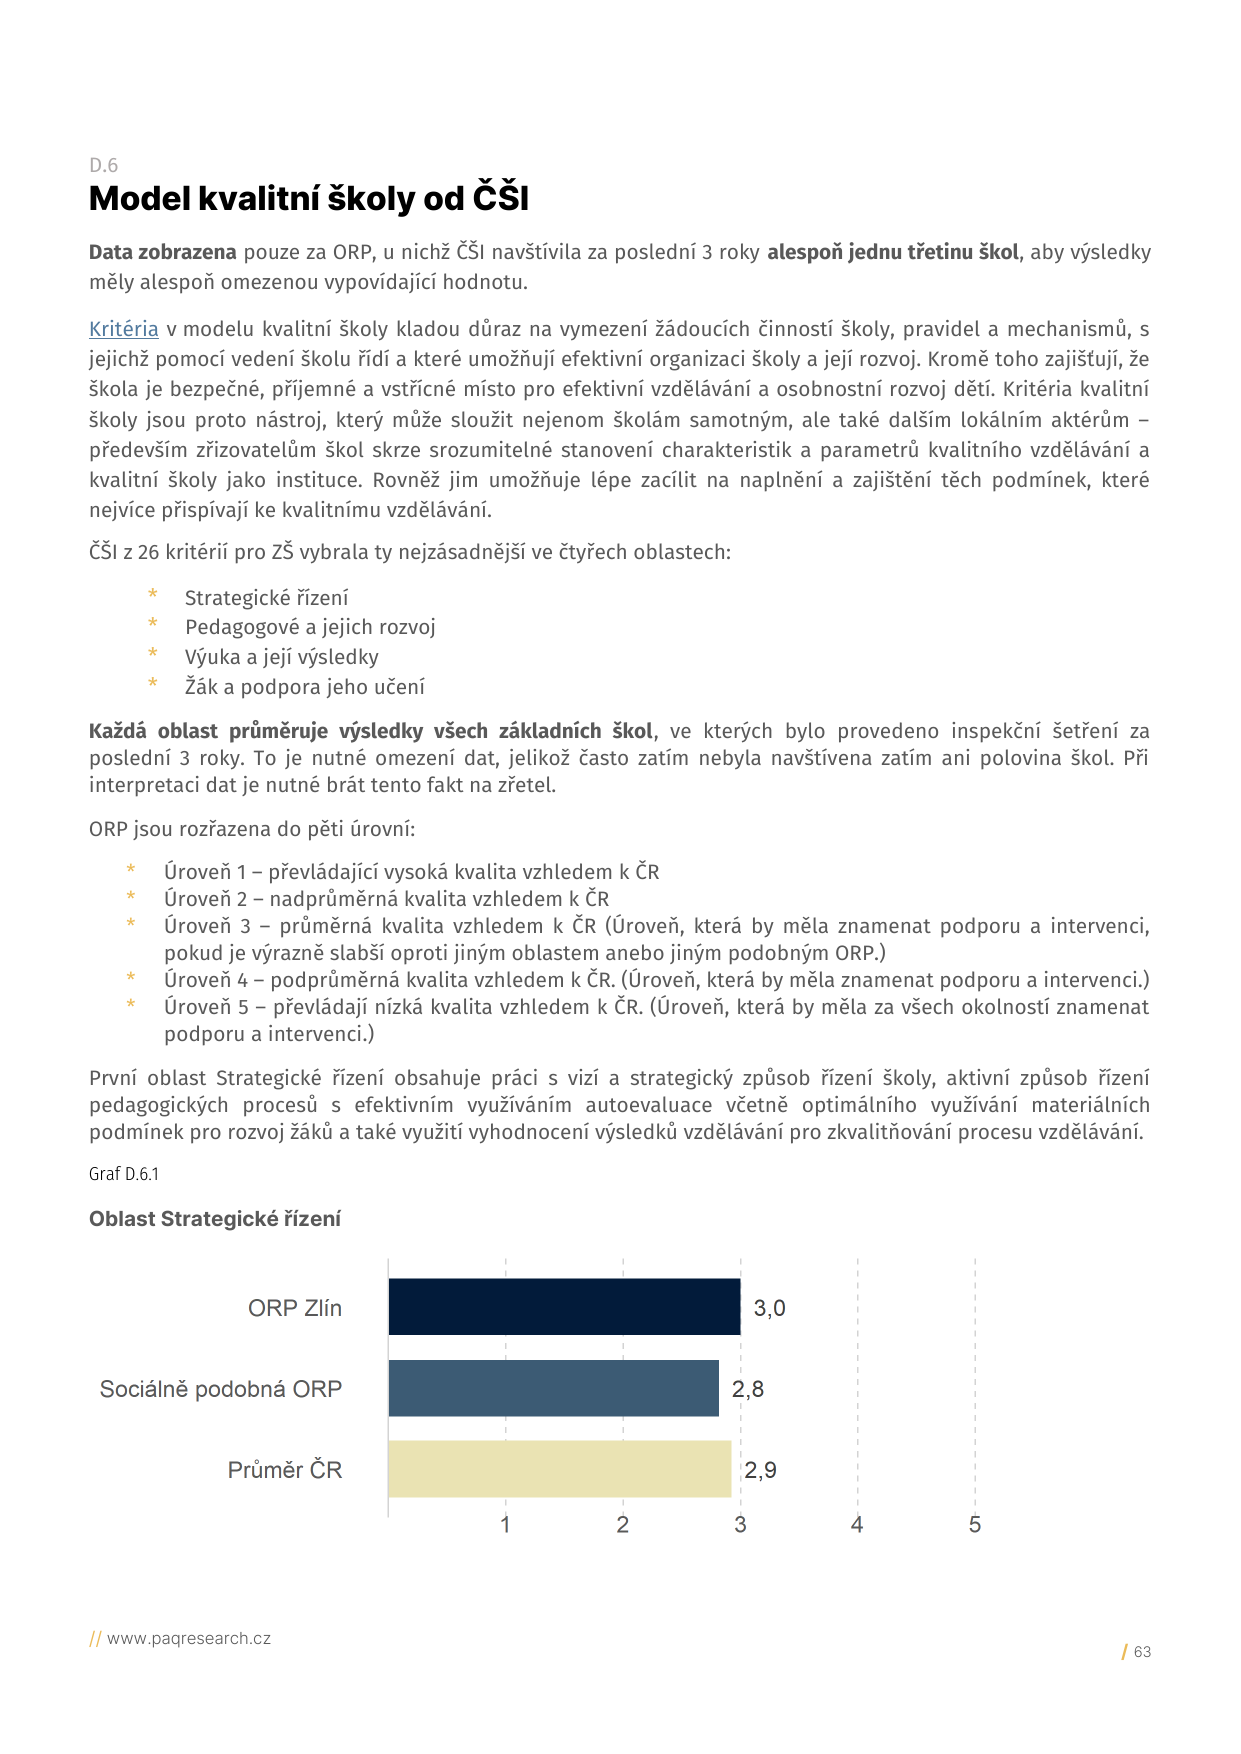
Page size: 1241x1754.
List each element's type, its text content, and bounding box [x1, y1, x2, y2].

subtitle Model kvalitní školy od ČŠI [89, 178, 1152, 218]
text Každá oblast průměruje výsledky všech základních škol, ve kterých bylo provedeno inspekční šetření za poslední 3 roky. To je nutné omezení dat, jelikož často zatím nebyla navštívena zatím ani polovina škol. Při interpretaci dat je nutné brát tento fakt na zřetel. [89, 719, 1152, 798]
picture [88, 1231, 1139, 1564]
text Oblast Strategické řízení [89, 1202, 1152, 1232]
list Úroveň 1 – převládající vysoká kvalita vzhledem k ČR [126, 860, 1152, 885]
text ORP jsou rozřazena do pěti úrovní: [89, 817, 1152, 842]
list Žák a podpora jeho učení [148, 673, 1152, 700]
list Výuka a její výsledky [148, 643, 1152, 670]
list Strategické řízení [148, 583, 1152, 611]
list Úroveň 4 – podprůměrná kvalita vzhledem k ČR. (Úroveň, která by měla znamenat podporu a intervenci.) [126, 968, 1152, 993]
list Úroveň 5 – převládají nízká kvalita vzhledem k ČR. (Úroveň, která by měla za všech okolností znamenat podporu a intervenci.) [126, 995, 1152, 1047]
list Úroveň 2 – nadprůměrná kvalita vzhledem k ČR [126, 887, 1152, 912]
text Kritéria v modelu kvalitní školy kladou důraz na vymezení žádoucích činností školy, pravidel a mechanismů, s jejichž pomocí vedení školu řídí a které umožňují efektivní organizaci školy a její rozvoj. Kromě toho zajišťují, že škola je bezpečné, příjemné a vstřícné místo pro efektivní vzdělávání a osobnostní rozvoj dětí. Kritéria kvalitní školy jsou proto nástroj, který může sloužit nejenom školám samotným, ale také dalším lokálním aktérům – především zřizovatelům škol skrze srozumitelné stanovení charakteristik a parametrů kvalitního vzdělávání a kvalitní školy jako instituce. Rovněž jim umožňuje lépe zacílit na naplnění a zajištění těch podmínek, které nejvíce přispívají ke kvalitnímu vzdělávání. [89, 312, 1152, 523]
text Graf D.6.1 [89, 1163, 1152, 1186]
list Pedagogové a jejich rozvoj [148, 613, 1152, 641]
list Úroveň 3 – průměrná kvalita vzhledem k ČR (Úroveň, která by měla znamenat podporu a intervenci, pokud je výrazně slabší oproti jiným oblastem anebo jiným podobným ORP.) [126, 914, 1152, 966]
text Data zobrazena pouze za ORP, u nichž ČŠI navštívila za poslední 3 roky alespoň jednu třetinu škol, aby výsledky měly alespoň omezenou vypovídající hodnotu. [89, 235, 1152, 295]
text První oblast Strategické řízení obsahuje práci s vizí a strategický způsob řízení školy, aktivní způsob řízení pedagogických procesů s efektivním využíváním autoevaluace včetně optimálního využívání materiálních podmínek pro rozvoj žáků a také využití vyhodnocení výsledků vzdělávání pro zkvalitňování procesu vzdělávání. [89, 1066, 1152, 1145]
text D.6 [89, 148, 1152, 178]
text ČŠI z 26 kritérií pro ZŠ vybrala ty nejzásadnější ve čtyřech oblastech: [89, 540, 1152, 565]
